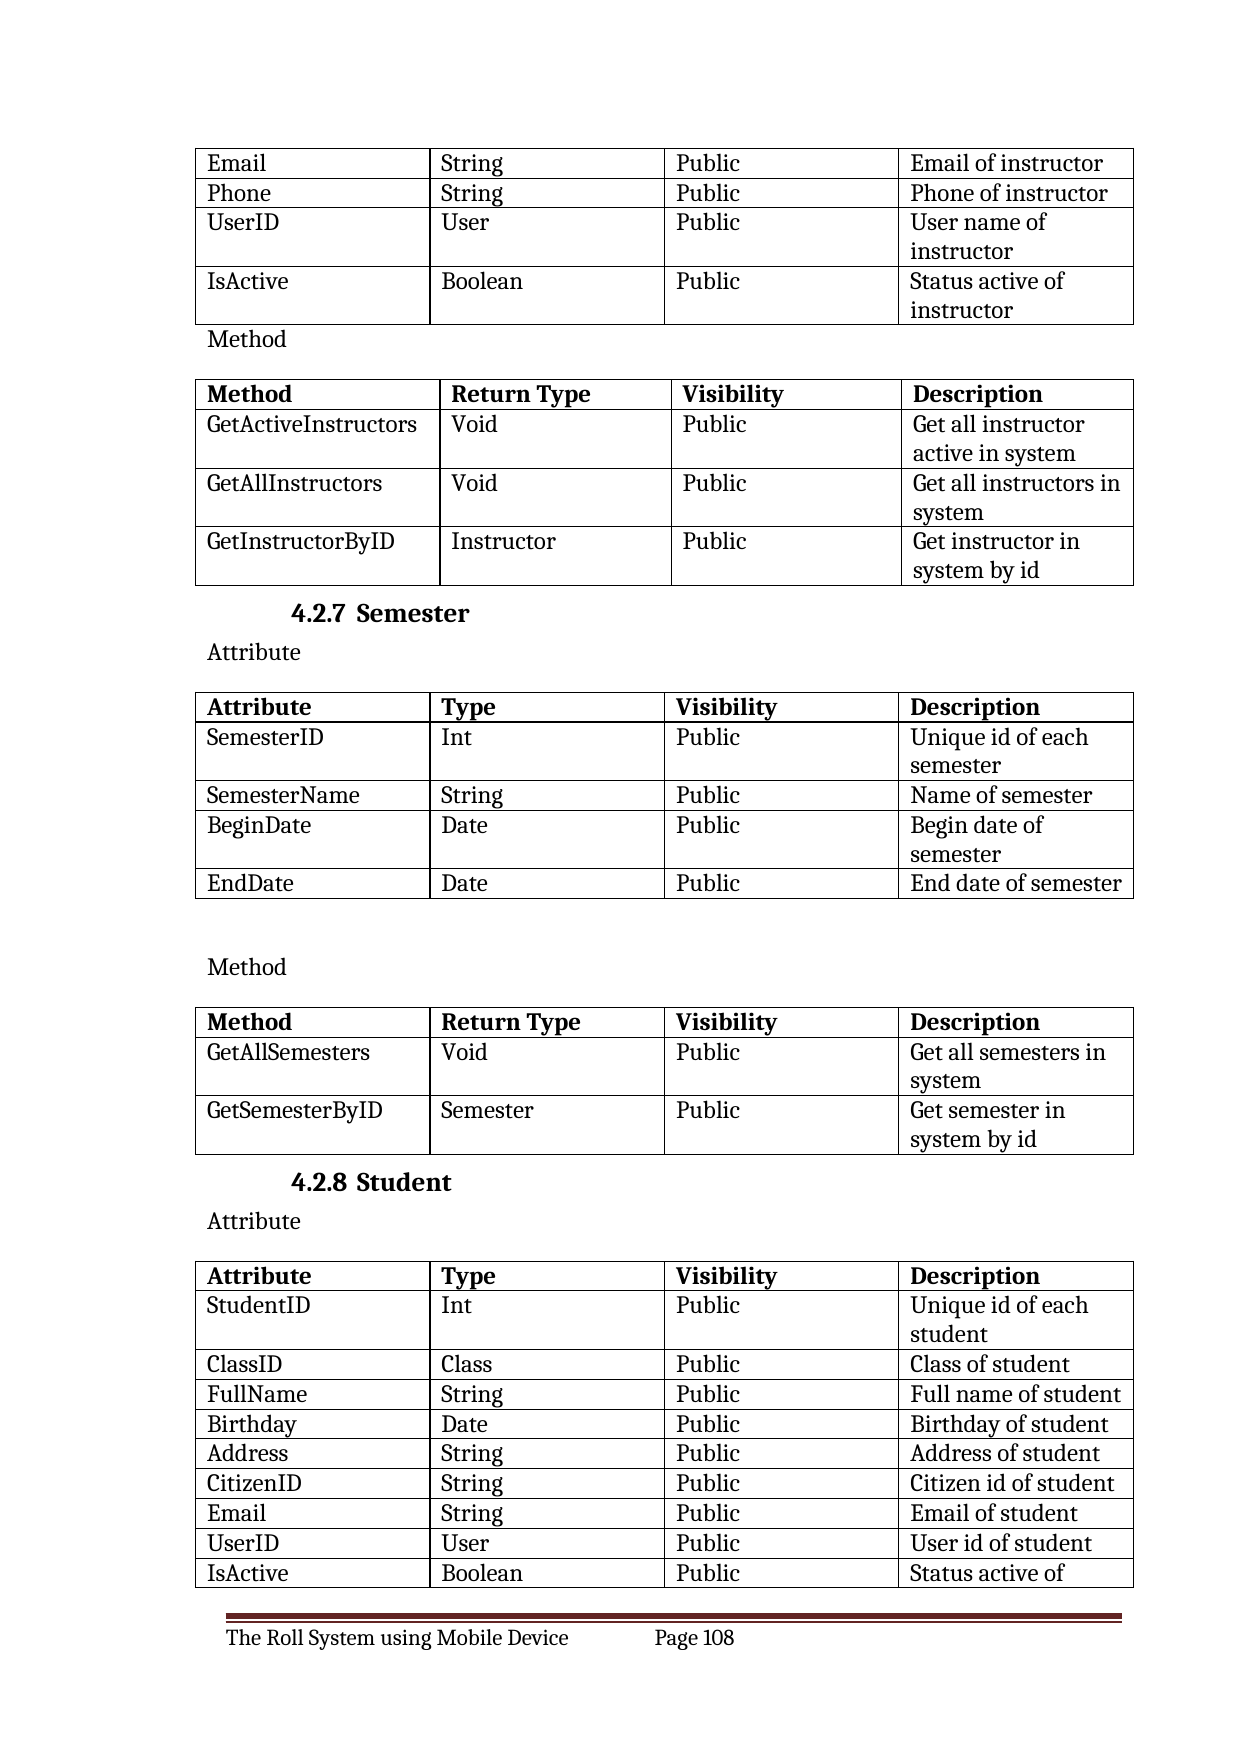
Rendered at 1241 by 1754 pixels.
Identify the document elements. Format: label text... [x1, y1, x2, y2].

table_cell String [431, 1469, 664, 1498]
table_cell Phone [196, 179, 429, 207]
table_cell Unique id of each semester [899, 723, 1133, 780]
table_cell Date [431, 1410, 664, 1438]
table_cell Public [665, 1096, 898, 1154]
table_header Description [899, 693, 1133, 721]
table_cell Date [431, 811, 664, 868]
text Method [207, 325, 1122, 354]
table_cell Unique id of each student [899, 1291, 1133, 1349]
table_cell Public [672, 410, 901, 468]
table_cell Public [665, 1439, 898, 1468]
table_cell GetAllSemesters [196, 1038, 429, 1095]
table_cell Email [196, 149, 429, 177]
table_cell Begin date of semester [899, 811, 1133, 868]
table_cell Email of instructor [899, 149, 1133, 177]
table_cell IsActive [196, 1559, 429, 1587]
table_cell User id of student [899, 1529, 1133, 1557]
table_cell GetActiveInstructors [196, 410, 439, 468]
table_cell Instructor [441, 527, 671, 585]
table_cell End date of semester [899, 869, 1133, 898]
table_header Visibility [665, 1262, 898, 1290]
table_header Type [431, 1262, 664, 1290]
table_cell Boolean [431, 1559, 664, 1587]
table_cell Public [665, 1469, 898, 1498]
table_cell Phone of instructor [899, 179, 1133, 207]
table_cell GetInstructorByID [196, 527, 439, 585]
table_header Type [431, 693, 664, 721]
table_cell String [431, 781, 664, 810]
table_cell Date [431, 869, 664, 898]
table_cell CitizenID [196, 1469, 429, 1498]
table_header Description [902, 380, 1133, 409]
table_cell User [431, 208, 664, 266]
table_cell Public [665, 1350, 898, 1379]
table_cell Public [665, 1380, 898, 1408]
table_cell Public [665, 149, 898, 177]
table_cell Get all instructors in system [902, 469, 1133, 526]
table_header Attribute [196, 1262, 429, 1290]
table_cell Int [431, 1291, 664, 1349]
table_cell EndDate [196, 869, 429, 898]
table_cell Class of student [899, 1350, 1133, 1379]
table_cell Status active of instructor [899, 267, 1133, 324]
table_cell Public [672, 469, 901, 526]
table_cell Citizen id of student [899, 1469, 1133, 1498]
table_cell Name of semester [899, 781, 1133, 810]
table_cell Void [441, 410, 671, 468]
table_cell Public [665, 869, 898, 898]
table_cell Public [665, 1559, 898, 1587]
table_cell UserID [196, 208, 429, 266]
table_cell Public [665, 1038, 898, 1095]
table_cell Class [431, 1350, 664, 1379]
table_cell Email of student [899, 1499, 1133, 1528]
table_header Method [196, 1008, 429, 1037]
table_header Visibility [672, 380, 901, 409]
table_cell Int [431, 723, 664, 780]
text Method [207, 953, 1122, 982]
table_cell Semester [431, 1096, 664, 1154]
table_cell Birthday [196, 1410, 429, 1438]
table_cell Get all semesters in system [899, 1038, 1133, 1095]
table_cell SemesterID [196, 723, 429, 780]
table_header Description [899, 1008, 1133, 1037]
table_cell Boolean [431, 267, 664, 324]
table_header Visibility [665, 693, 898, 721]
table_cell Public [665, 179, 898, 207]
table_cell Public [665, 811, 898, 868]
table_cell Address [196, 1439, 429, 1468]
table_cell String [431, 1380, 664, 1408]
table_cell Full name of student [899, 1380, 1133, 1408]
table_cell Get semester in system by id [899, 1096, 1133, 1154]
table_cell String [431, 1439, 664, 1468]
table_cell String [431, 1499, 664, 1528]
subtitle Student [291, 1167, 1122, 1198]
table_header Description [899, 1262, 1133, 1290]
table_cell IsActive [196, 267, 429, 324]
table_header Visibility [665, 1008, 898, 1037]
table_cell FullName [196, 1380, 429, 1408]
table_cell User name of instructor [899, 208, 1133, 266]
subtitle Semester [291, 598, 1122, 629]
table_cell BeginDate [196, 811, 429, 868]
table_cell Void [431, 1038, 664, 1095]
table_cell Get all instructor active in system [902, 410, 1133, 468]
table_cell String [431, 179, 664, 207]
table_cell Get instructor in system by id [902, 527, 1133, 585]
table_cell Public [672, 527, 901, 585]
table_cell Email [196, 1499, 429, 1528]
table_cell Public [665, 208, 898, 266]
table_cell Birthday of student [899, 1410, 1133, 1438]
table_cell Public [665, 1410, 898, 1438]
table_cell User [431, 1529, 664, 1557]
table_header Method [196, 380, 439, 409]
table_cell Public [665, 1291, 898, 1349]
text Attribute [207, 638, 1122, 666]
table_header Return Type [431, 1008, 664, 1037]
table_cell Public [665, 781, 898, 810]
table_cell Public [665, 1529, 898, 1557]
table_cell StudentID [196, 1291, 429, 1349]
table_cell Public [665, 1499, 898, 1528]
table_cell GetSemesterByID [196, 1096, 429, 1154]
table_cell String [431, 149, 664, 177]
table_header Attribute [196, 693, 429, 721]
table_cell GetAllInstructors [196, 469, 439, 526]
table_cell Public [665, 723, 898, 780]
table_cell Void [441, 469, 671, 526]
table_cell UserID [196, 1529, 429, 1557]
text Attribute [207, 1207, 1122, 1235]
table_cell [899, 1559, 1133, 1587]
table_cell Address of student [899, 1439, 1133, 1468]
table_header Return Type [441, 380, 671, 409]
table_cell ClassID [196, 1350, 429, 1379]
table_cell SemesterName [196, 781, 429, 810]
table_cell Public [665, 267, 898, 324]
